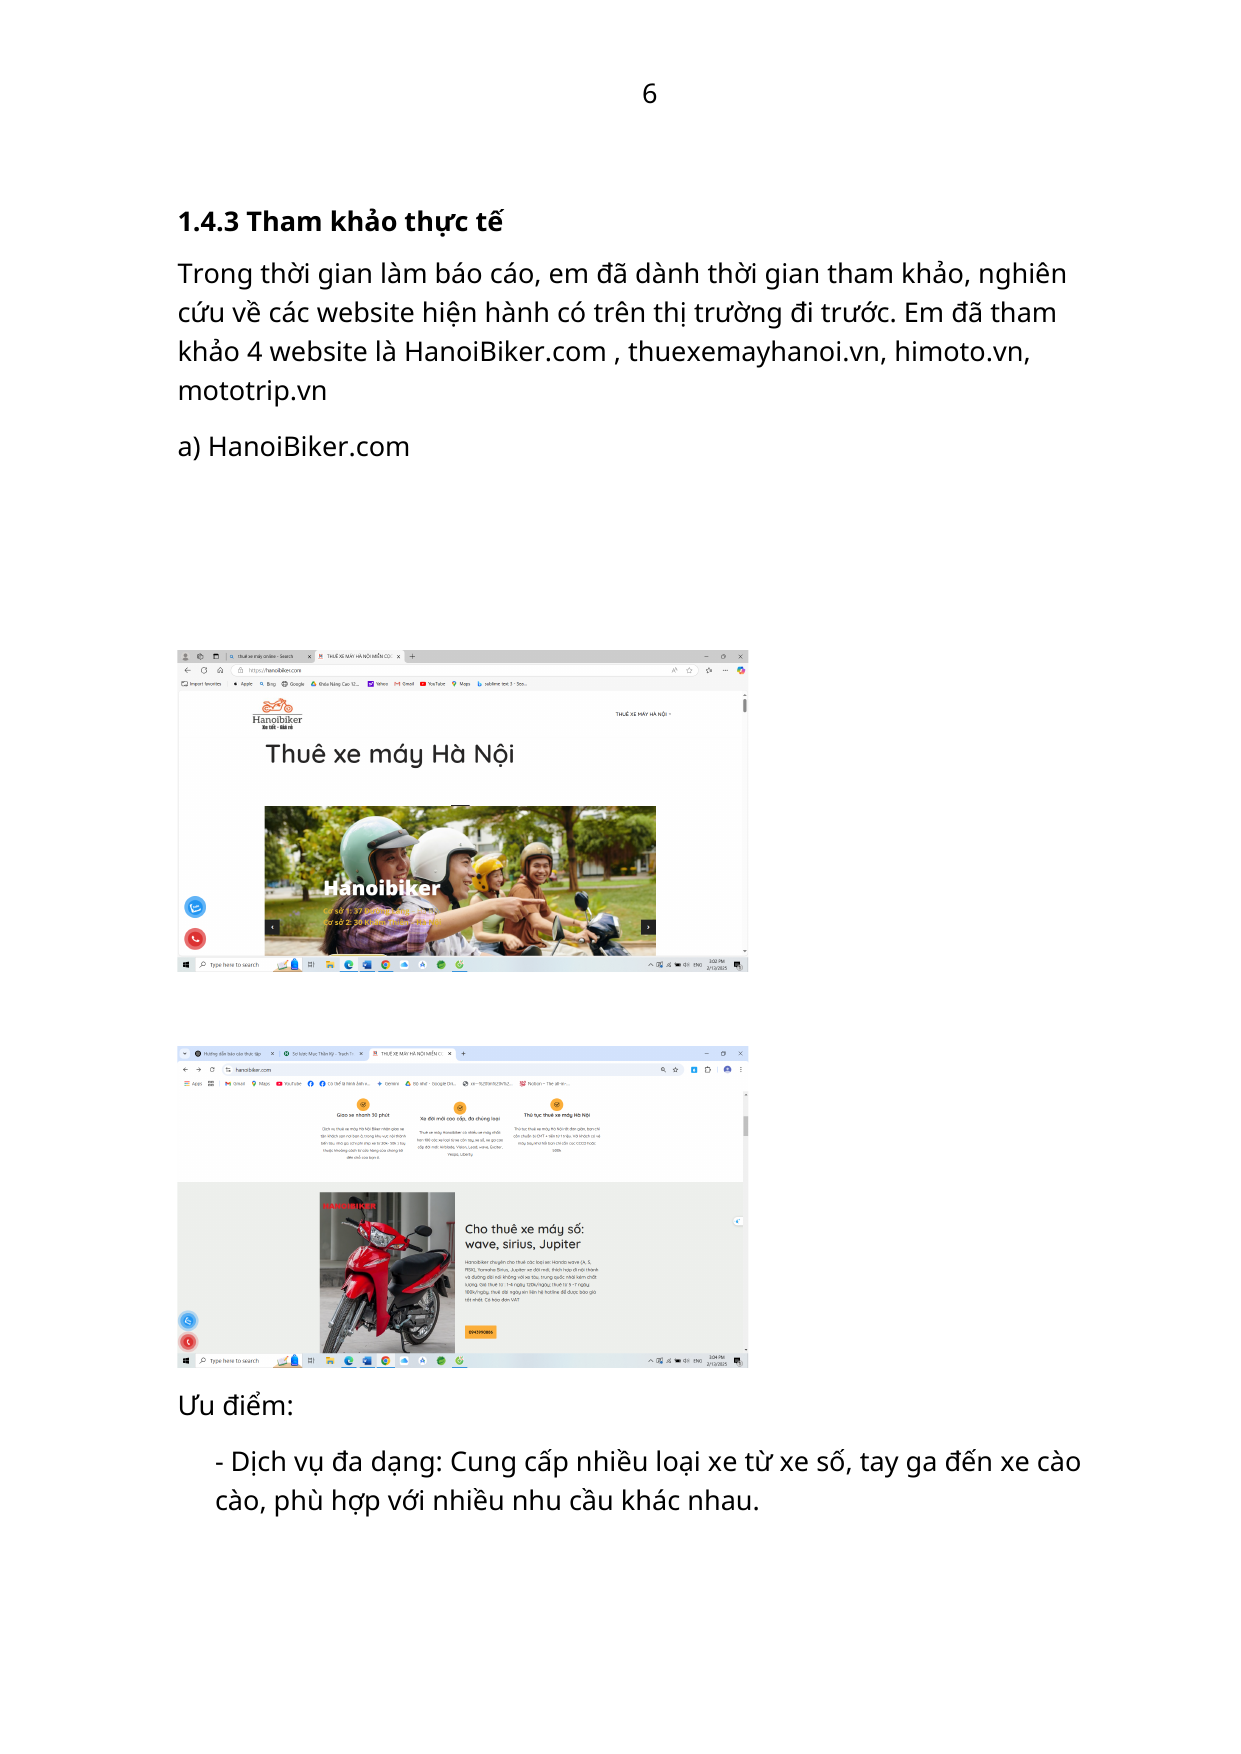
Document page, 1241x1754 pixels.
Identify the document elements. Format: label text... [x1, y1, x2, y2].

picture [177, 650, 749, 972]
subtitle 1.4.3 Tham khảo thực tế [177, 202, 1122, 239]
picture [177, 1046, 749, 1368]
text - Dịch vụ đa dạng: Cung cấp nhiều loại xe từ xe số, tay ga đến xe cào cào, phù hợp với nhiều nhu cầu khác nhau. [215, 1442, 1122, 1518]
text a) HanoiBiker.com [177, 427, 1122, 464]
text Ưu điểm: [177, 1387, 1122, 1423]
text Trong thời gian làm báo cáo, em đã dành thời gian tham khảo, nghiên cứu về các website hiện hành có trên thị trường đi trước. Em đã tham khảo 4 website là HanoiBiker.com , thuexemayhanoi.vn, himoto.vn, mototrip.vn [177, 254, 1122, 409]
